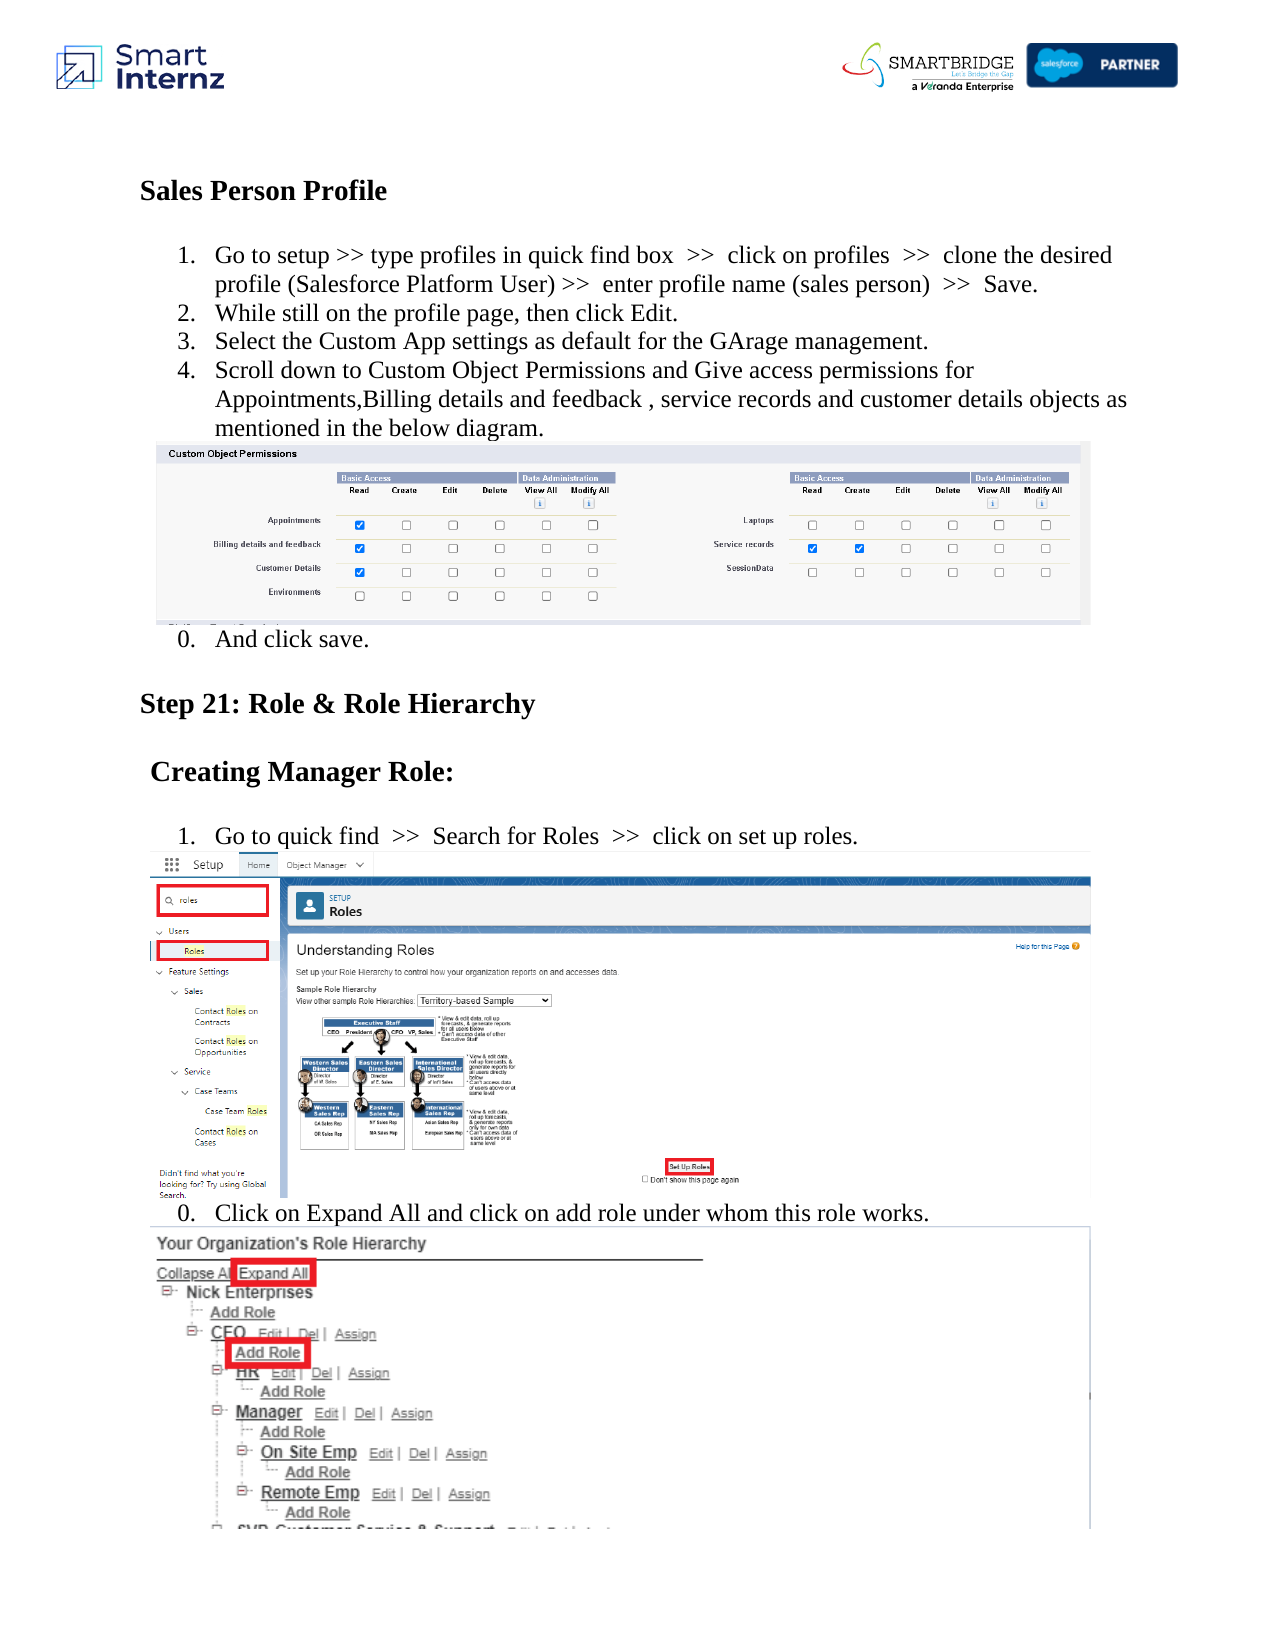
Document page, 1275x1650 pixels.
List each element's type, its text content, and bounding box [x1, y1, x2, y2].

picture [150, 849, 1091, 1198]
subtitle Sales Person Profile [139, 173, 1129, 207]
subtitle Go to setup >> type profiles in quick find box >> click on profiles >> clone the desired profile (Salesforce Platform User) >> enter profile name (sales person) >> Save. [177, 240, 1129, 298]
picture [150, 1226, 1091, 1529]
subtitle Creating Manager Role: [150, 754, 1129, 787]
picture [51, 44, 229, 89]
picture [833, 37, 1178, 96]
subtitle Step 21: Role & Role Hierarchy [139, 687, 1129, 720]
subtitle Go to quick find >> Search for Roles >> click on set up roles. [177, 821, 1129, 849]
subtitle Select the Custom App settings as default for the GArage management. [177, 326, 1129, 355]
subtitle And click save. [177, 624, 1129, 653]
subtitle While still on the profile page, then click Edit. [177, 298, 1129, 326]
picture [150, 441, 1091, 625]
subtitle Click on Expand All and click on add role under whom this role works. [177, 1198, 1129, 1227]
